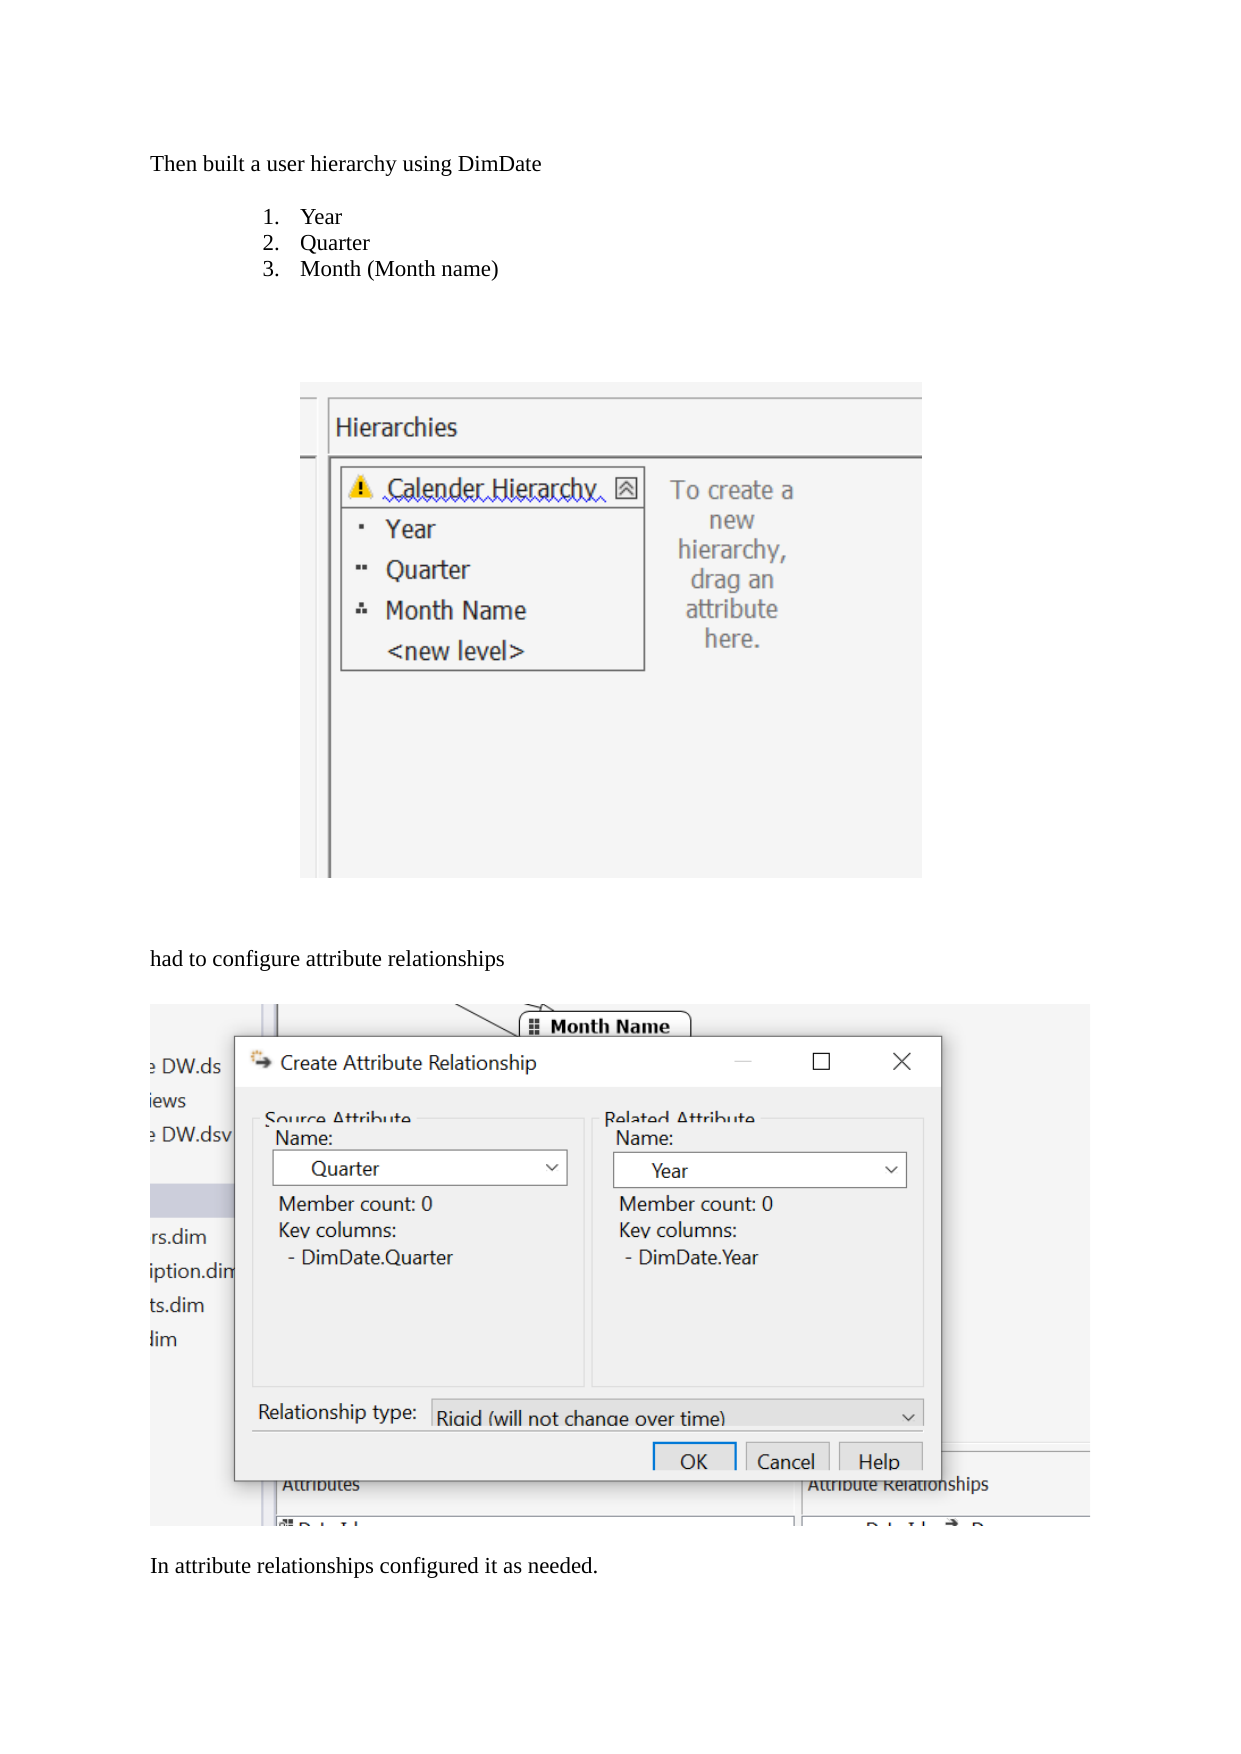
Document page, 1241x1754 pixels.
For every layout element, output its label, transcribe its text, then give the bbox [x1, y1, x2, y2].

picture [150, 1004, 1091, 1526]
list Month (Month name) [262, 255, 1090, 282]
text Then built a user hierarchy using DimDate [150, 150, 1090, 176]
picture [300, 382, 922, 878]
list Year [262, 203, 1090, 229]
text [150, 1526, 1090, 1578]
list Quarter [262, 229, 1090, 255]
